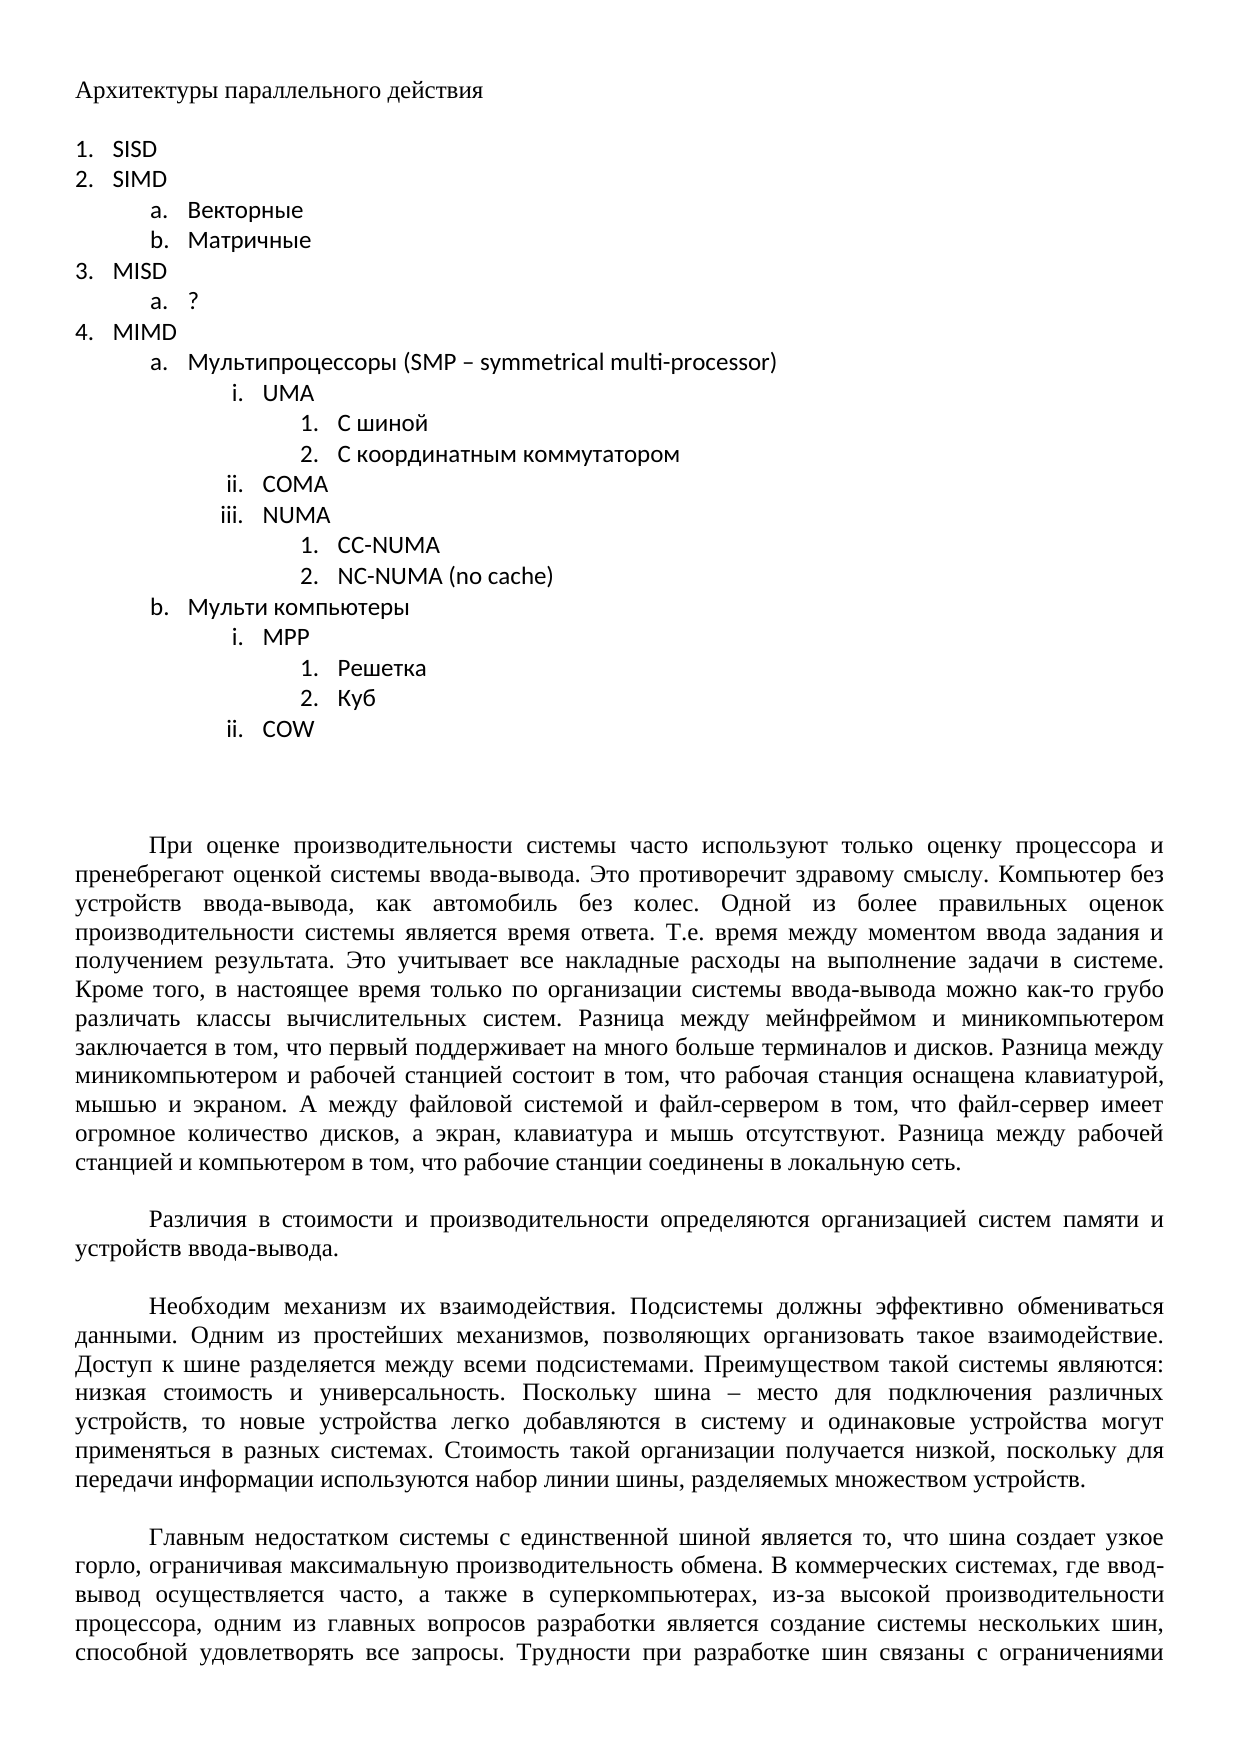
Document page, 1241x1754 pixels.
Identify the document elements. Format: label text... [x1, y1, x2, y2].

list Векторные [150, 194, 1165, 224]
text Различия в стоимости и производительности определяются организацией систем памяти и устройств ввода-вывода. [75, 1204, 1165, 1262]
list MIMD [75, 316, 1165, 347]
list NUMA [244, 499, 1165, 530]
text При оценке производительности системы часто используют только оценку процессора и пренебрегают оценкой системы ввода-вывода. Это противоречит здравому смыслу. Компьютер без устройств ввода-вывода, как автомобиль без колес. Одной из более правильных оценок производительности системы является время ответа. Т.е. время между моментом ввода задания и получением результата. Это учитывает все накладные расходы на выполнение задачи в системе. Кроме того, в настоящее время только по организации системы ввода-вывода можно как-то грубо различать классы вычислительных систем. Разница между мейнфреймом и миникомпьютером заключается в том, что первый поддерживает на много больше терминалов и дисков. Разница между миникомпьютером и рабочей станцией состоит в том, что рабочая станция оснащена клавиатурой, мышью и экраном. А между файловой системой и файл-сервером в том, что файл-сервер имеет огромное количество дисков, а экран, клавиатура и мышь отсутствуют. Разница между рабочей станцией и компьютером в том, что рабочие станции соединены в локальную сеть. [75, 830, 1165, 1175]
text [75, 1522, 1165, 1665]
text Необходим механизм их взаимодействия. Подсистемы должны эффективно обмениваться данными. Одним из простейших механизмов, позволяющих организовать такое взаимодействие. Доступ к шине разделяется между всеми подсистемами. Преимуществом такой системы являются: низкая стоимость и универсальность. Поскольку шина – место для подключения различных устройств, то новые устройства легко добавляются в систему и одинаковые устройства могут применяться в разных системах. Стоимость такой организации получается низкой, поскольку для передачи информации используются набор линии шины, разделяемых множеством устройств. [75, 1291, 1165, 1492]
list SISD [75, 133, 1165, 163]
list Решетка [300, 652, 1165, 682]
list MPP [244, 621, 1165, 652]
list MISD [75, 255, 1165, 286]
list SIMD [75, 163, 1165, 194]
list Мультипроцессоры (SMP – symmetrical multi-processor) [150, 347, 1165, 377]
list CC-NUMA [300, 530, 1165, 560]
list COW [244, 713, 1165, 743]
list Матричные [150, 224, 1165, 255]
list С шиной [300, 408, 1165, 438]
list Куб [300, 682, 1165, 713]
list С координатным коммутатором [300, 438, 1165, 469]
text Архитектуры параллельного действия [75, 75, 1165, 104]
list UMA [244, 377, 1165, 408]
list ? [150, 286, 1165, 316]
list Мульти компьютеры [150, 591, 1165, 621]
list NC-NUMA (no cache) [300, 560, 1165, 591]
list COMA [244, 469, 1165, 499]
